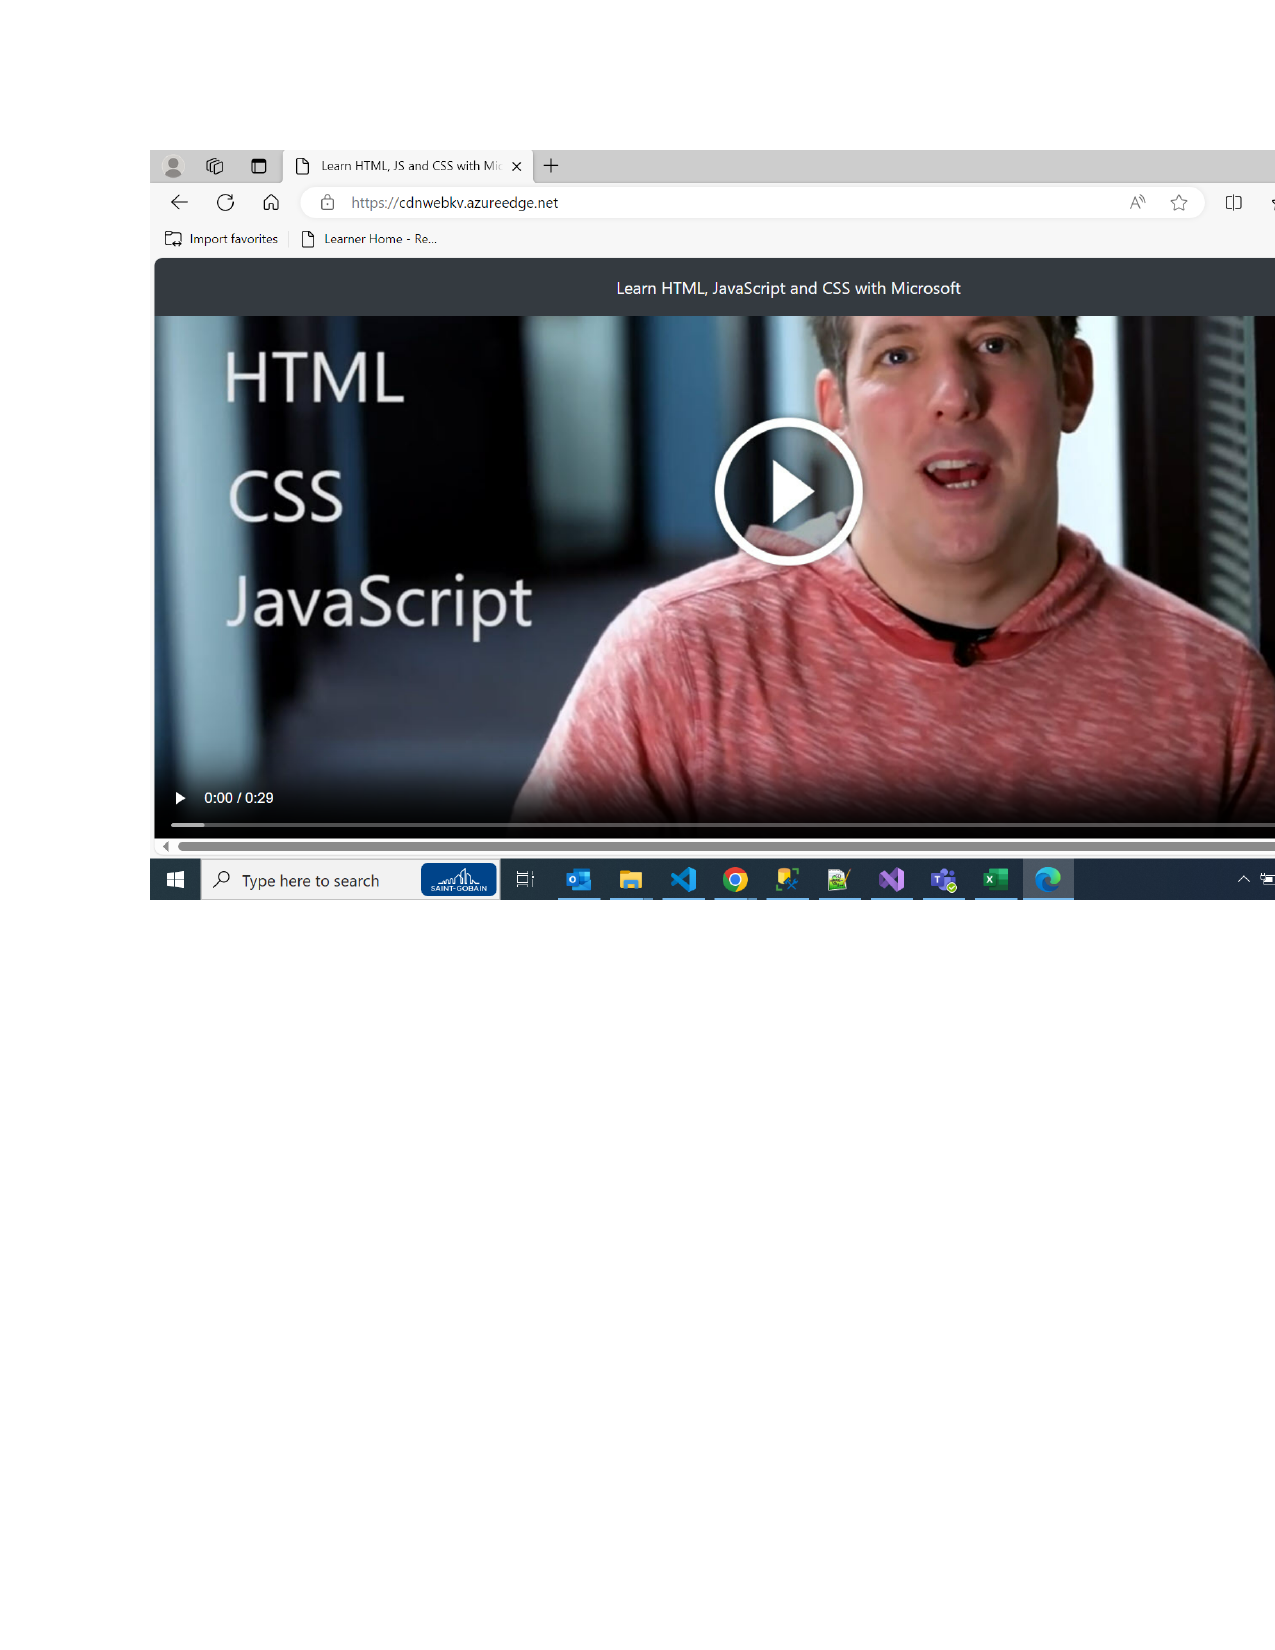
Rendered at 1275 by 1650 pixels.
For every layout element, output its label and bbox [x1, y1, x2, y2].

picture [150, 150, 1275, 900]
